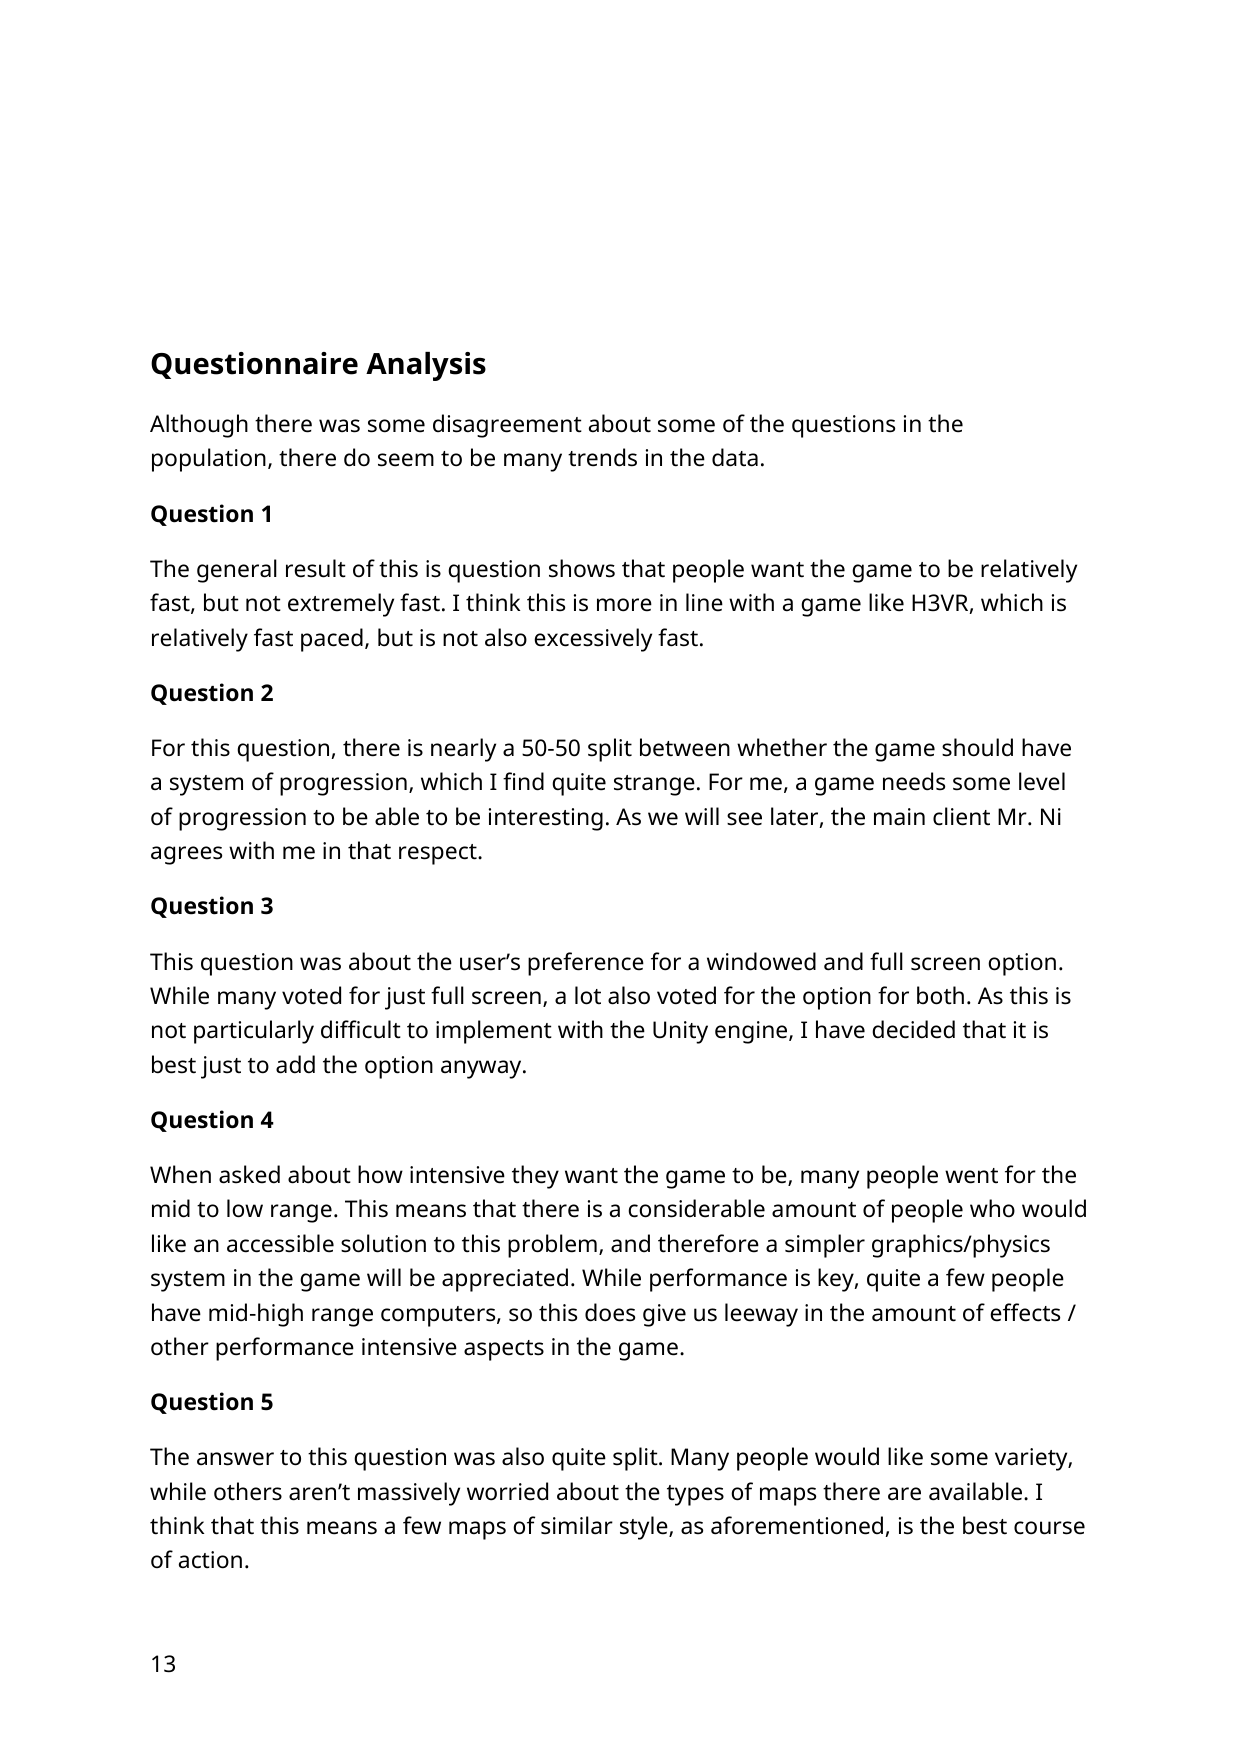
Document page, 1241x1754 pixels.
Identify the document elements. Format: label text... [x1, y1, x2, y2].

text Question 5 [150, 1386, 1090, 1417]
text Although there was some disagreement about some of the questions in the population, there do seem to be many trends in the data. [150, 408, 1090, 473]
text The general result of this is question shows that people want the game to be relatively fast, but not extremely fast. I think this is more in line with a game like H3VR, which is relatively fast paced, but is not also excessively fast. [150, 553, 1090, 653]
text Questionnaire Analysis [150, 343, 1090, 383]
text The answer to this question was also quite split. Many people would like some variety, while others aren’t massively worried about the types of maps there are available. I think that this means a few maps of similar style, as aforementioned, is the best course of action. [150, 1441, 1090, 1576]
text This question was about the user’s preference for a windowed and full screen option. While many voted for just full screen, a lot also voted for the option for both. As this is not particularly difficult to implement with the Unity engine, I have decided that it is best just to add the option anyway. [150, 945, 1090, 1080]
text When asked about how intensive they want the game to be, many people went for the mid to low range. This means that there is a considerable amount of people who would like an accessible solution to this problem, and therefore a simpler graphics/physics system in the game will be appreciated. While performance is key, quite a few people have mid-high range computers, so this does give us leeway in the amount of effects / other performance intensive aspects in the game. [150, 1159, 1090, 1362]
text Question 3 [150, 890, 1090, 921]
text Question 1 [150, 497, 1090, 529]
text For this question, there is nearly a 50-50 split between whether the game should have a system of progression, which I find quite strange. For me, a game needs some level of progression to be able to be interesting. As we will see later, the main client Mr. Ni agrees with me in that respect. [150, 732, 1090, 866]
text Question 2 [150, 677, 1090, 708]
text Question 4 [150, 1104, 1090, 1135]
